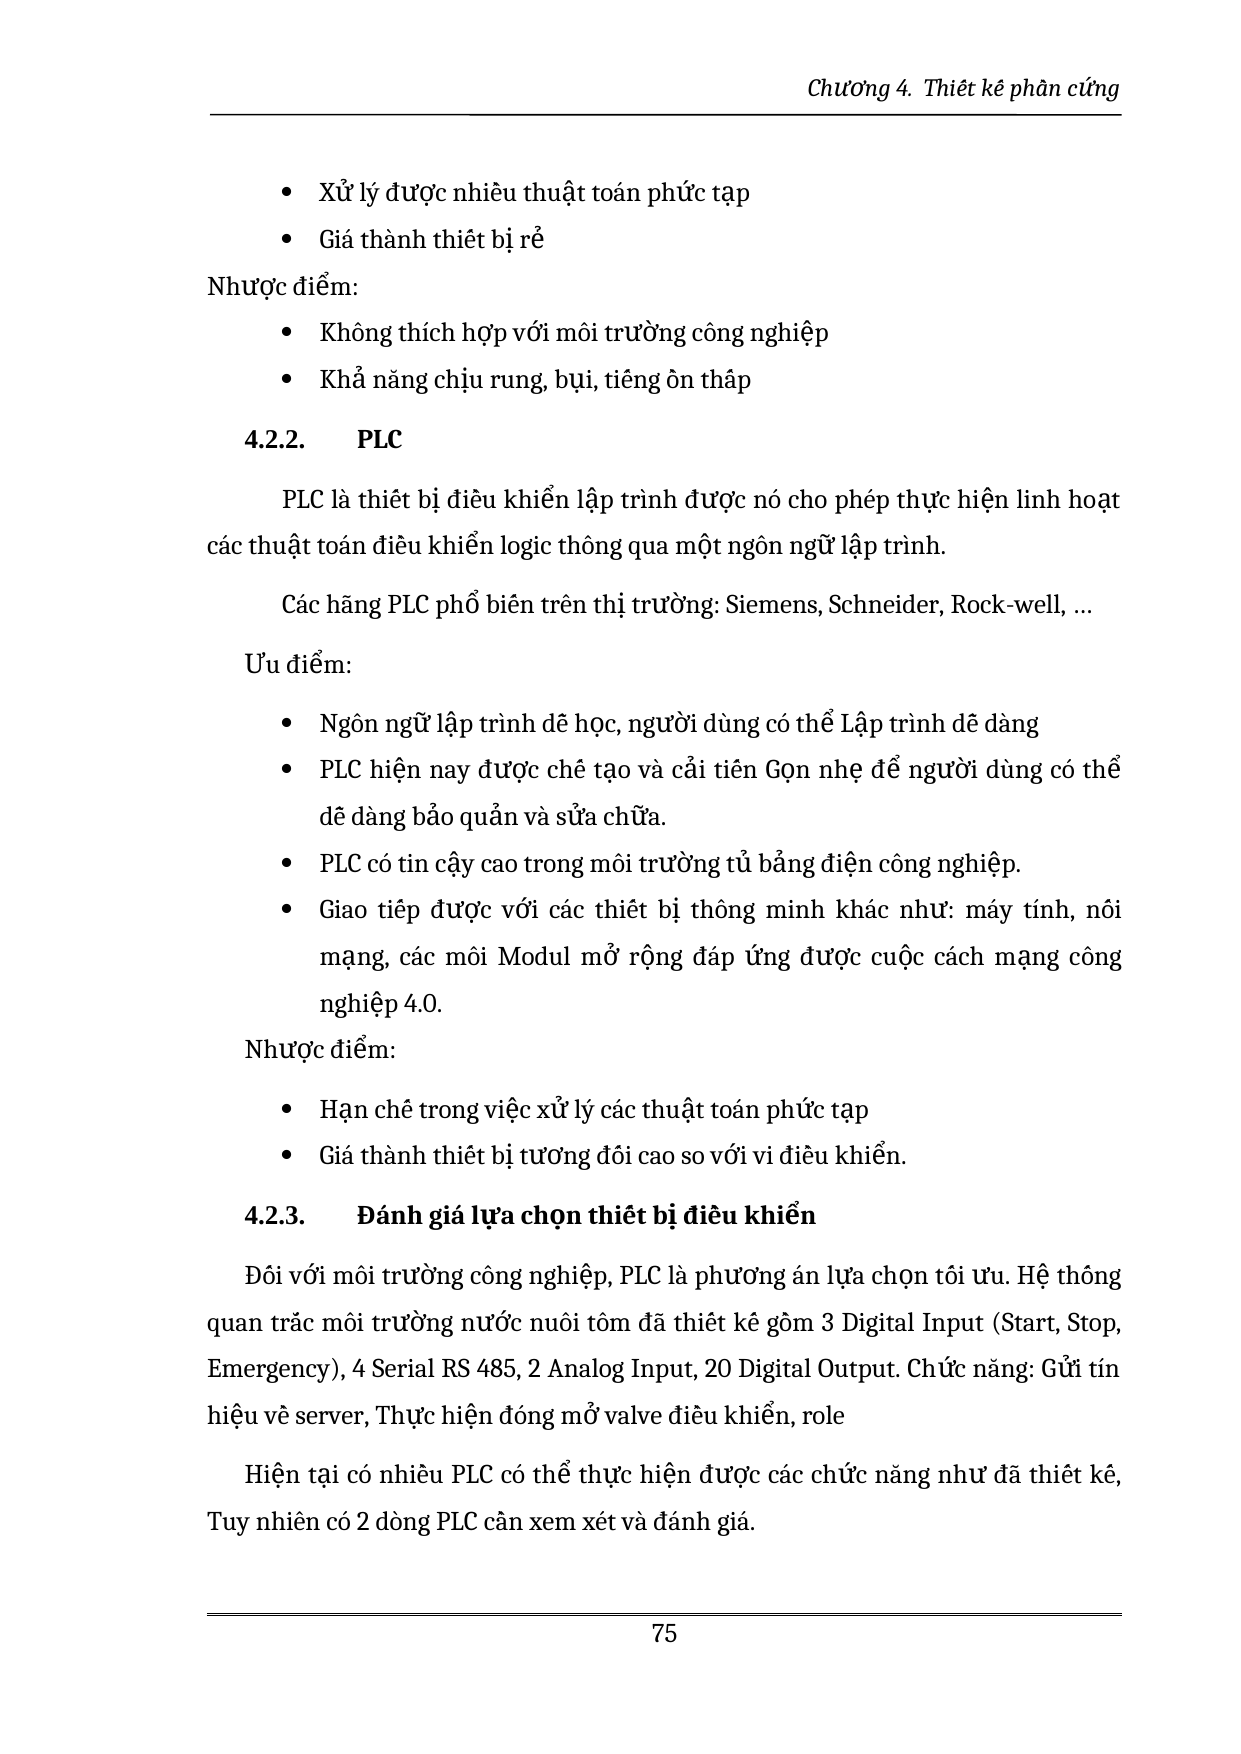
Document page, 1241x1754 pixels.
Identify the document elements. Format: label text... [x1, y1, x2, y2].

list PLC hiện nay được chế tạo và cải tiến Gọn nhẹ để người dùng có thể dễ dàng bảo quản và sửa chữa. [282, 754, 1122, 832]
text Ưu điểm: [207, 649, 1122, 680]
list Không thích hợp với môi trường công nghiệp [282, 317, 1122, 348]
subtitle PLC [244, 423, 1122, 455]
list Xử lý được nhiều thuật toán phức tạp [282, 177, 1122, 208]
list Giao tiếp được với các thiết bị thông minh khác như: máy tính, nối mạng, các môi Modul mở rộng đáp ứng được cuộc cách mạng công nghiệp 4.0. [282, 894, 1122, 1019]
text Đối với môi trường công nghiệp, PLC là phương án lựa chọn tối ưu. Hệ thống quan trắc môi trường nước nuôi tôm đã thiết kế gồm 3 Digital Input (Start, Stop, Emergency), 4 Serial RS 485, 2 Analog Input, 20 Digital Output. Chức năng: Gửi tín hiệu về server, Thực hiện đóng mở valve điều khiển, role [207, 1260, 1122, 1431]
text PLC là thiết bị điều khiển lập trình được nó cho phép thực hiện linh hoạt các thuật toán điều khiển logic thông qua một ngôn ngữ lập trình. [207, 484, 1122, 561]
list PLC có tin cậy cao trong môi trường tủ bảng điện công nghiệp. [282, 848, 1122, 879]
subtitle Đánh giá lựa chọn thiết bị điều khiển [244, 1199, 1122, 1232]
list Hạn chế trong việc xử lý các thuật toán phức tạp [282, 1094, 1122, 1125]
list Giá thành thiết bị rẻ [282, 224, 1122, 255]
text Nhược điểm: [207, 1034, 1122, 1066]
list Khả năng chịu rung, bụi, tiếng ồn thấp [282, 364, 1122, 395]
text Hiện tại có nhiều PLC có thể thực hiện được các chức năng như đã thiết kế, Tuy nhiên có 2 dòng PLC cần xem xét và đánh giá. [207, 1459, 1122, 1537]
list Giá thành thiết bị tương đối cao so với vi điều khiển. [282, 1140, 1122, 1171]
text Các hãng PLC phổ biến trên thị trường: Siemens, Schneider, Rock-well, … [207, 589, 1122, 621]
text Nhược điểm: [207, 271, 1122, 302]
list Ngôn ngữ lập trình dễ học, người dùng có thể Lập trình dễ dàng [282, 708, 1122, 739]
